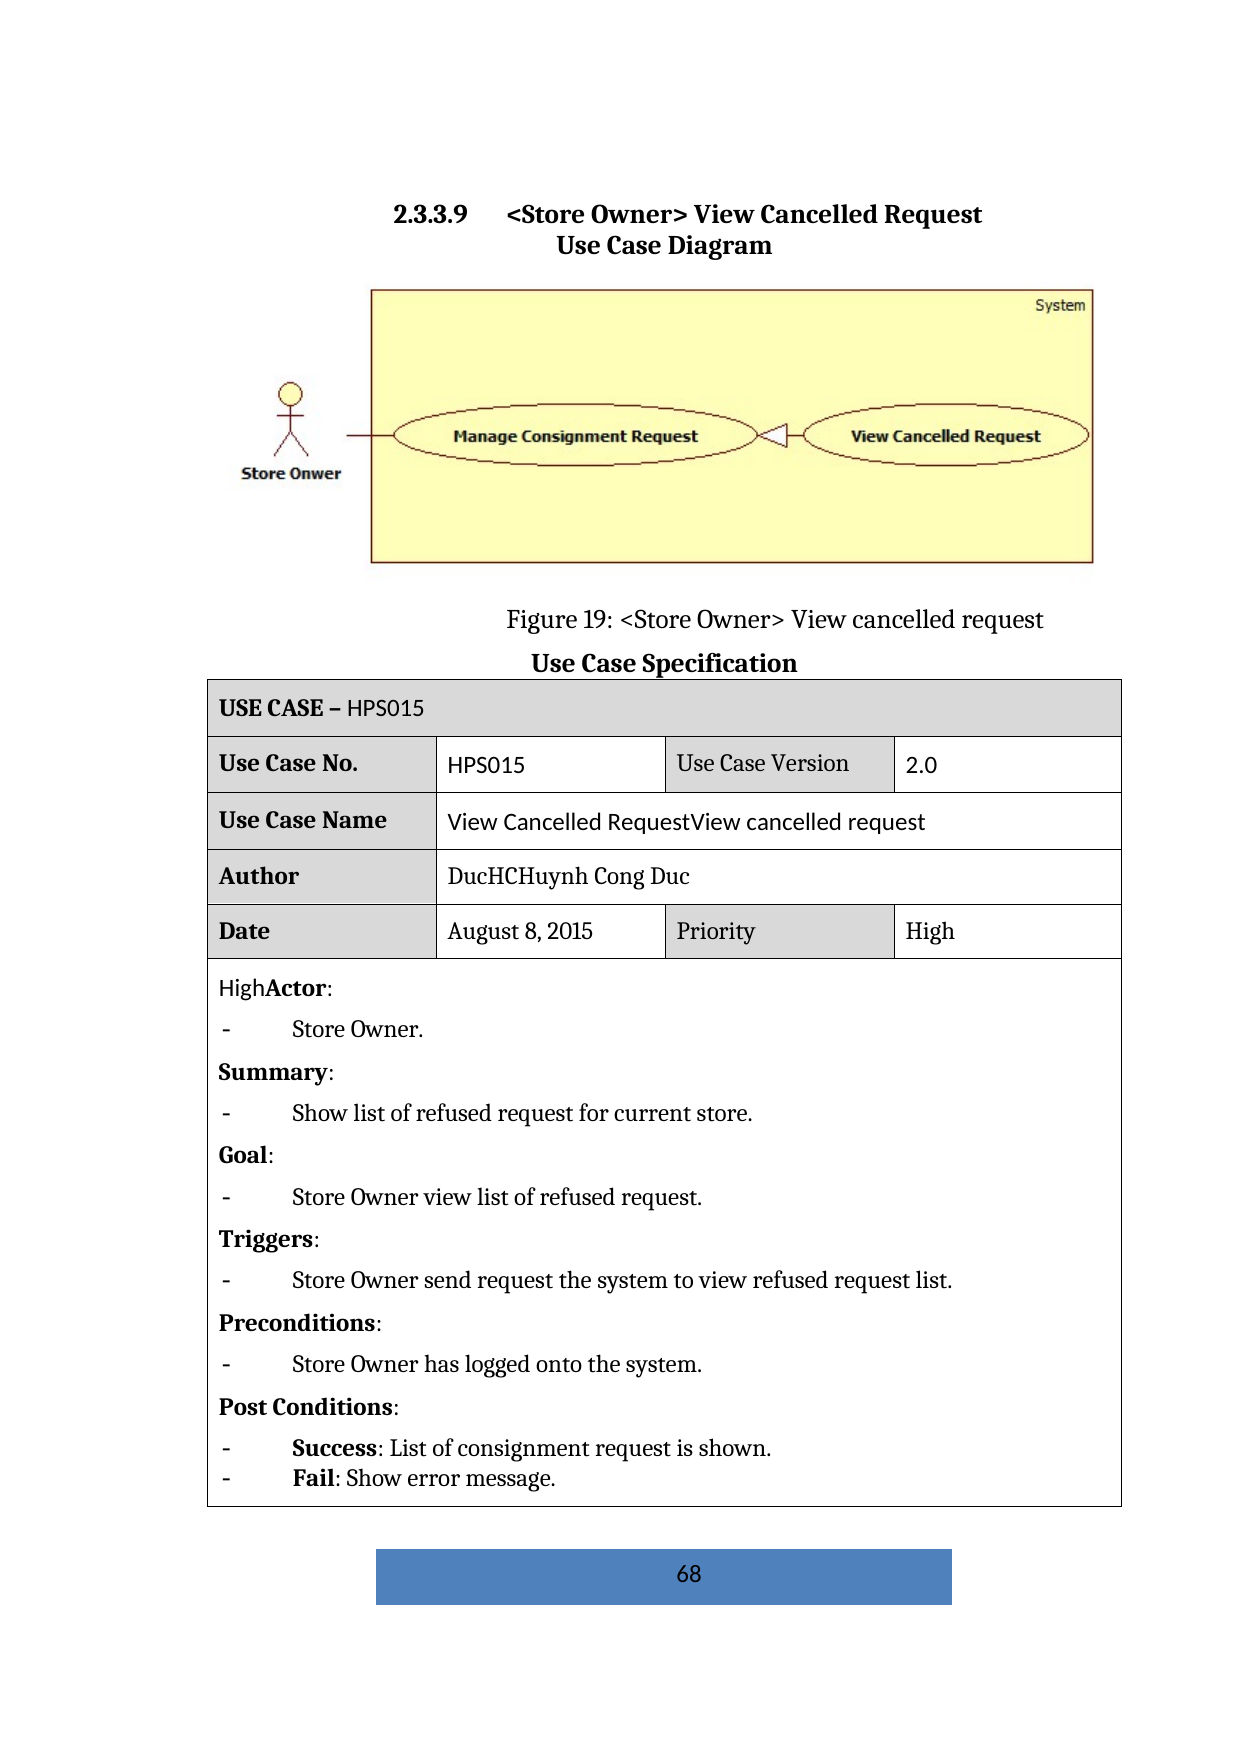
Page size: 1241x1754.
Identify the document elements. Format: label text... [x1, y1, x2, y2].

text Use Case Diagram [207, 230, 1122, 261]
table_cell [437, 850, 1121, 903]
table_header USE CASE – [208, 680, 1121, 736]
table_cell Use Case Version [666, 737, 894, 792]
table_cell Use Case No. [208, 737, 436, 792]
table_cell Use Case Name [208, 793, 436, 849]
table_cell Date [208, 905, 436, 958]
text Use Case Specification [207, 648, 1122, 679]
table_cell Priority [666, 905, 894, 958]
subtitle <Store Owner> View Cancelled Request [393, 199, 1122, 230]
table_cell [437, 793, 1121, 849]
table_cell Author [208, 850, 436, 903]
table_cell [208, 959, 1121, 1506]
picture [207, 261, 1122, 592]
